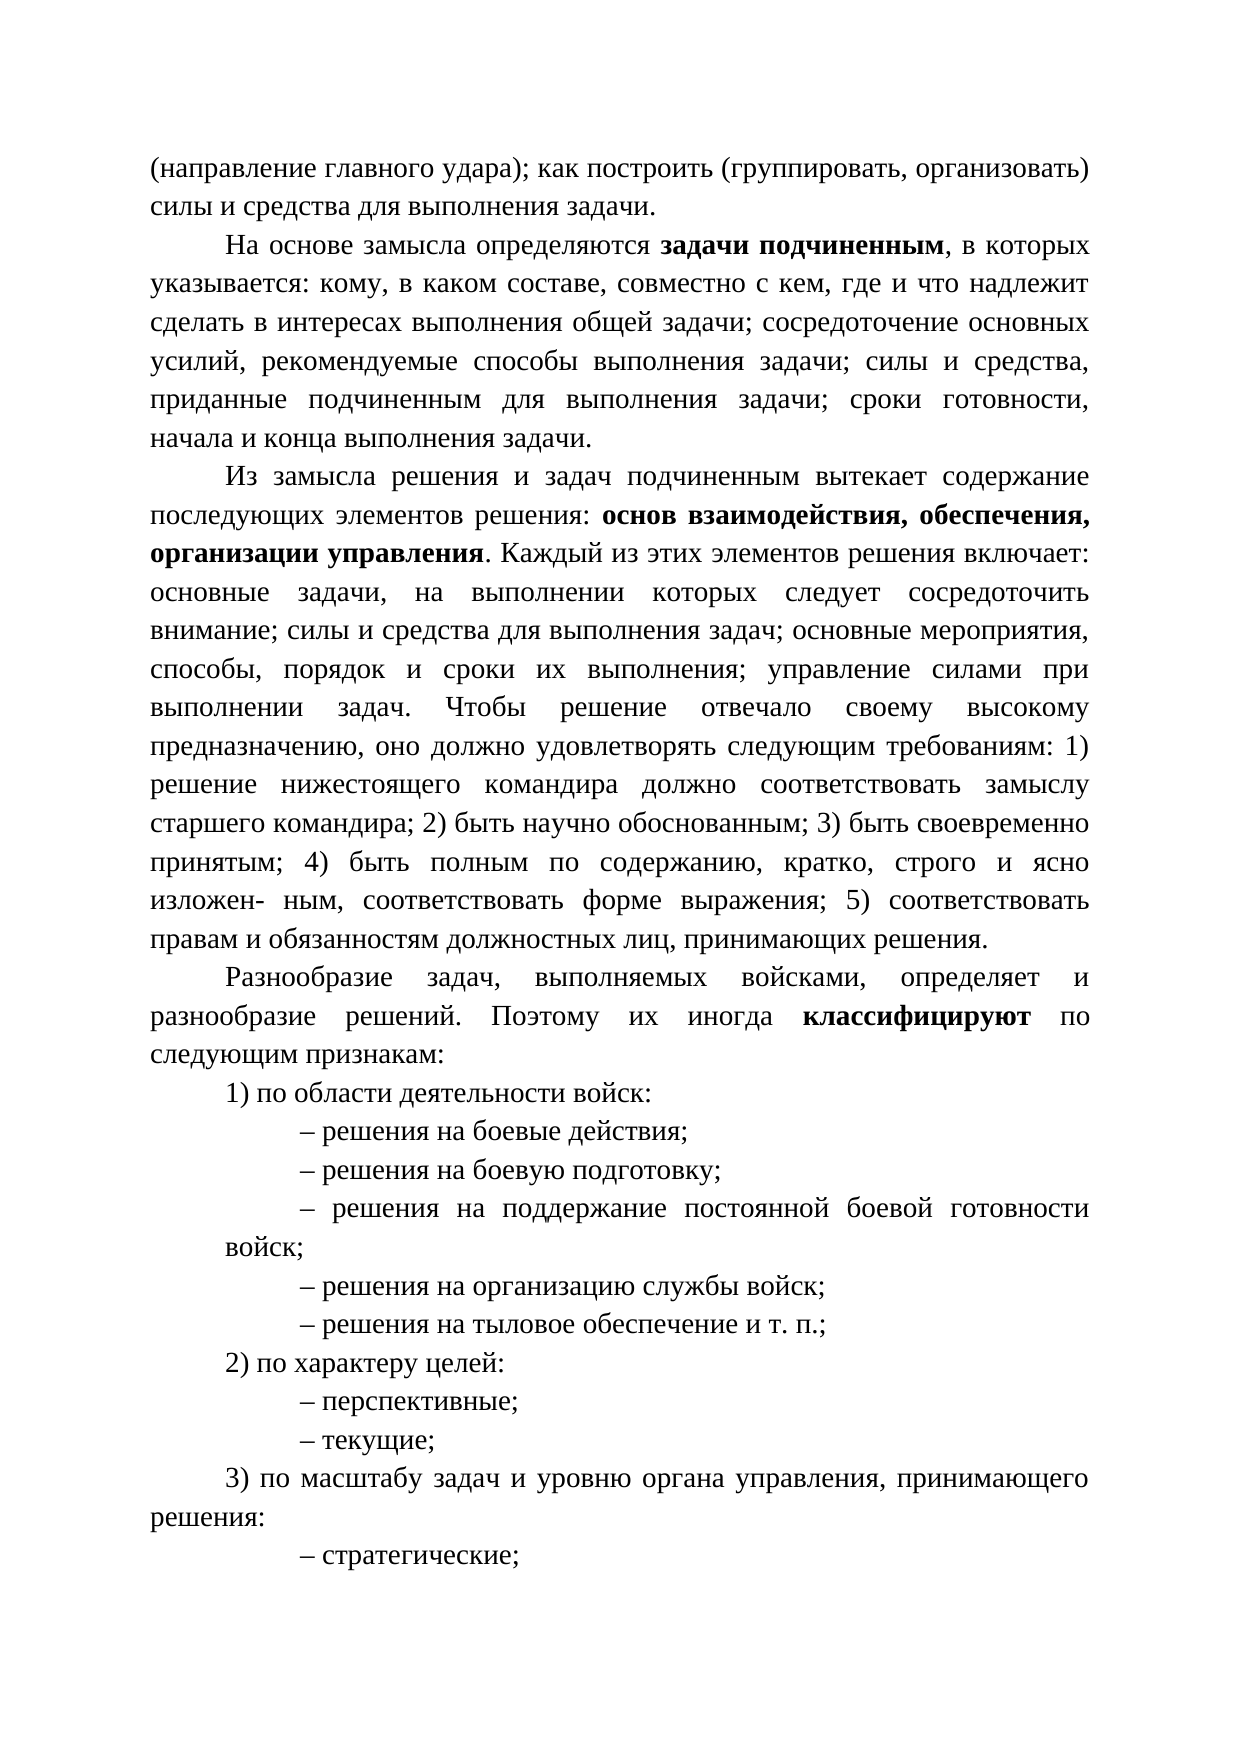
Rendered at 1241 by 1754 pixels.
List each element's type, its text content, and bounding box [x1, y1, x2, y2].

text – текущие; [225, 1422, 1090, 1455]
text – решения на поддержание постоянной боевой готовности войск; [225, 1191, 1090, 1263]
text – решения на тыловое обеспечение и т. п.; [225, 1306, 1090, 1340]
text Из замысла решения и задач подчиненным вытекает содержание последующих элементов решения: основ взаимодействия, обеспечения, организации управления. Каждый из этих элементов решения включает: основные задачи, на выполнении которых следует сосредоточить внимание; силы и средства для выполнения задач; основные мероприятия, способы, порядок и сроки их выполнения; управление силами при выполнении задач. Чтобы решение отвечало своему высокому предназначению, оно должно удовлетворять следующим требованиям: 1) решение нижестоящего командира должно соответствовать замыслу старшего командира; 2) быть научно обоснованным; 3) быть своевременно принятым; 4) быть полным по содержанию, кратко, строго и ясно изложен- ным, соответствовать форме выражения; 5) соответствовать правам и обязанностям должностных лиц, принимающих решения. [150, 458, 1090, 954]
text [150, 150, 1090, 222]
text 2) по характеру целей: [150, 1345, 1090, 1378]
text 3) по масштабу задач и уровню органа управления, принимающего решения: [150, 1460, 1090, 1532]
text – стратегические; [225, 1537, 1090, 1571]
text 1) по области деятельности войск: [150, 1075, 1090, 1108]
text На основе замысла определяются задачи подчиненным, в которых указывается: кому, в каком составе, совместно с кем, где и что надлежит сделать в интересах выполнения общей задачи; сосредоточение основных усилий, рекомендуемые способы выполнения задачи; силы и средства, приданные подчиненным для выполнения задачи; сроки готовности, начала и конца выполнения задачи. [150, 227, 1090, 453]
text Разнообразие задач, выполняемых войсками, определяет и разнообразие решений. Поэтому их иногда классифицируют по следующим признакам: [150, 959, 1090, 1070]
text – решения на боевые действия; [225, 1113, 1090, 1147]
text – перспективные; [225, 1383, 1090, 1417]
text – решения на боевую подготовку; [225, 1152, 1090, 1186]
text – решения на организацию службы войск; [225, 1268, 1090, 1301]
